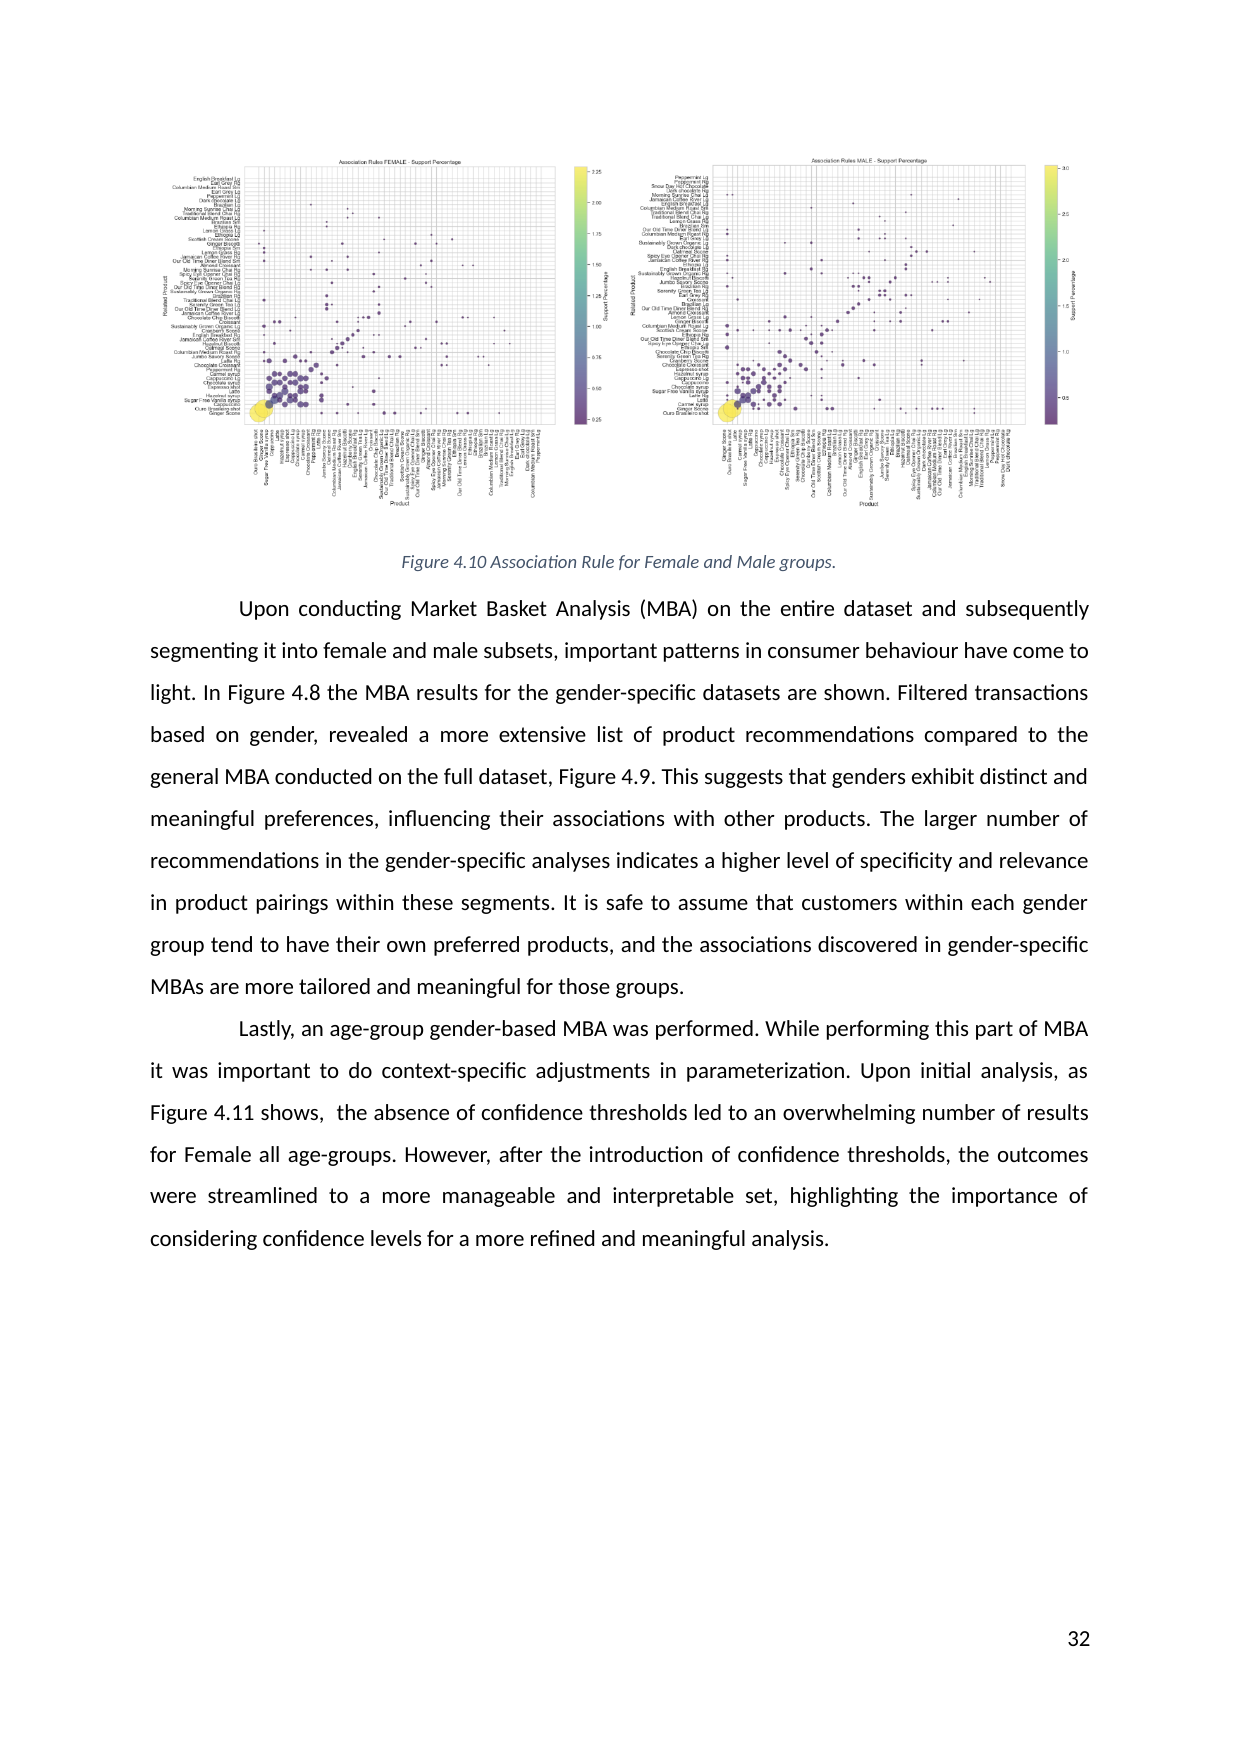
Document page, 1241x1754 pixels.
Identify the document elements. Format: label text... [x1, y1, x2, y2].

picture [150, 150, 1091, 520]
list Upon conducting Market Basket Analysis (MBA) on the entire dataset and subsequently segmenting it into female and male subsets, important patterns in consumer behaviour have come to light. In Figure 4.8 the MBA results for the gender-specific datasets are shown. Filtered transactions based on gender, revealed a more extensive list of product recommendations compared to the general MBA conducted on the full dataset, Figure 4.9. This suggests that genders exhibit distinct and meaningful preferences, influencing their associations with other products. The larger number of recommendations in the gender-specific analyses indicates a higher level of specificity and relevance in product pairings within these segments. It is safe to assume that customers within each gender group tend to have their own preferred products, and the associations discovered in gender-specific MBAs are more tailored and meaningful for those groups. [150, 594, 1090, 1000]
text Figure 4.10 Association Rule for Female and Male groups. [150, 550, 1090, 573]
list Lastly, an age-group gender-based MBA was performed. While performing this part of MBA it was important to do context-specific adjustments in parameterization. Upon initial analysis, as Figure 4.11 shows, the absence of confidence thresholds led to an overwhelming number of results for Female all age-groups. However, after the introduction of confidence thresholds, the outcomes were streamlined to a more manageable and interpretable set, highlighting the importance of considering confidence levels for a more refined and meaningful analysis. [150, 1014, 1090, 1252]
